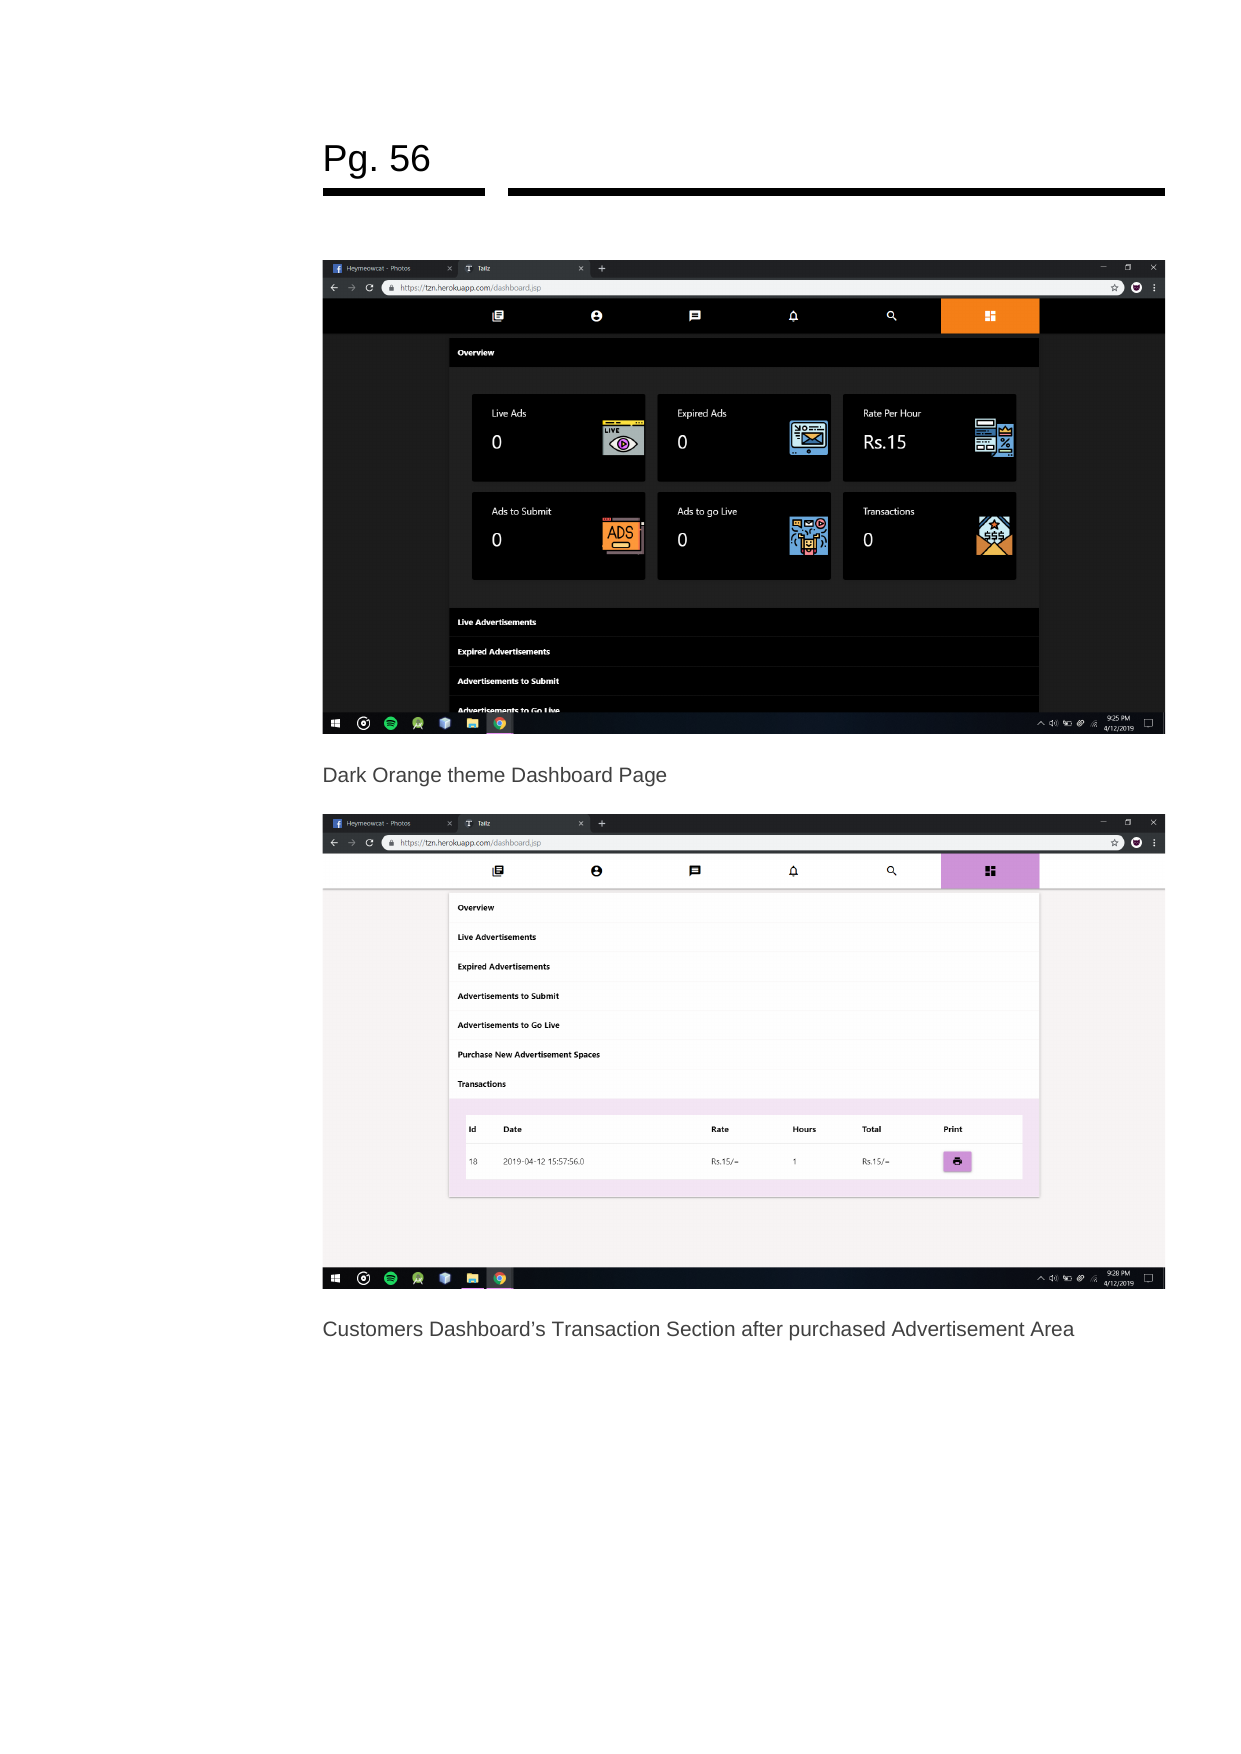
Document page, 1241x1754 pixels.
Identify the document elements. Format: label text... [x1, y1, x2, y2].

picture [322, 260, 1166, 734]
text Dark Orange theme Dashboard Page [322, 762, 1165, 786]
picture [322, 814, 1166, 1289]
text Customers Dashboard’s Transaction Section after purchased Advertisement Area [322, 1317, 1165, 1341]
